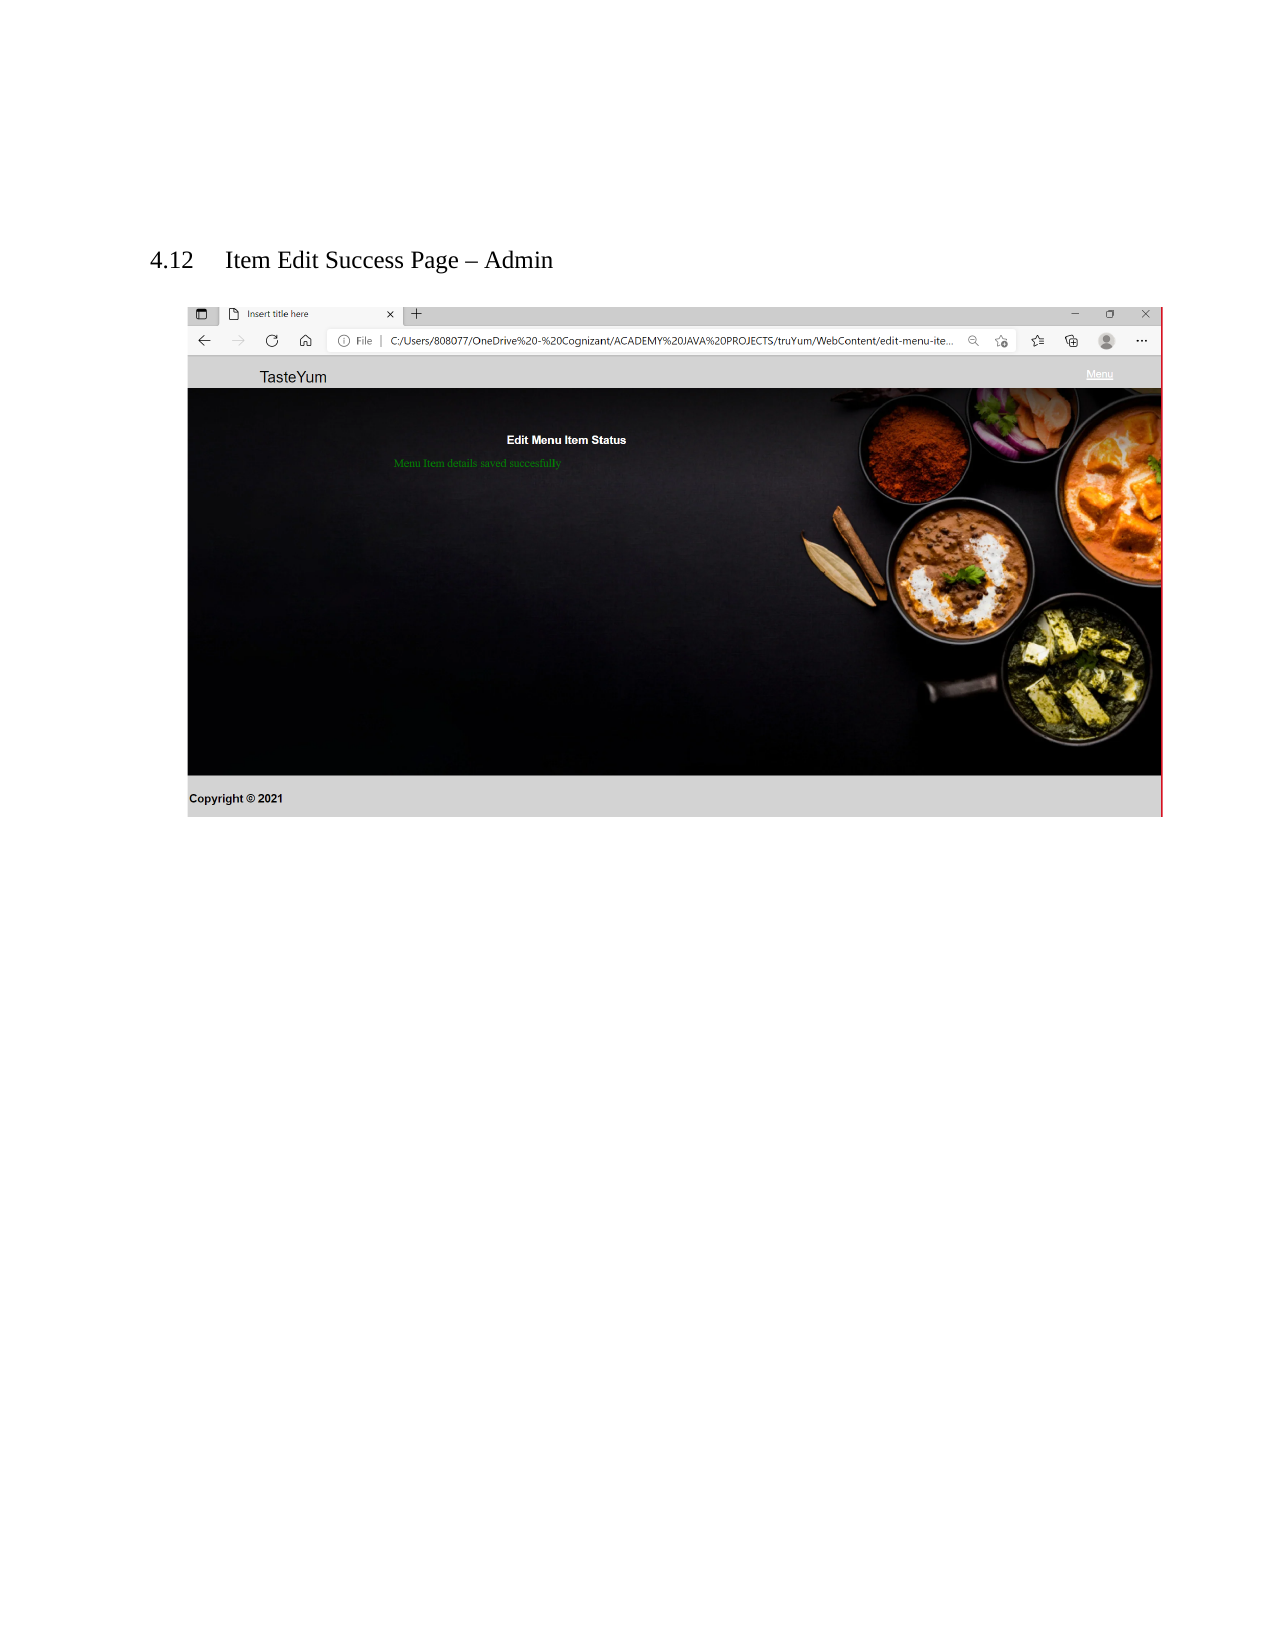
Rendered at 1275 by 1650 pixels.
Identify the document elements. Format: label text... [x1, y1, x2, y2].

picture [187, 307, 1163, 817]
list Item Edit Success Page – Admin [150, 245, 1125, 274]
